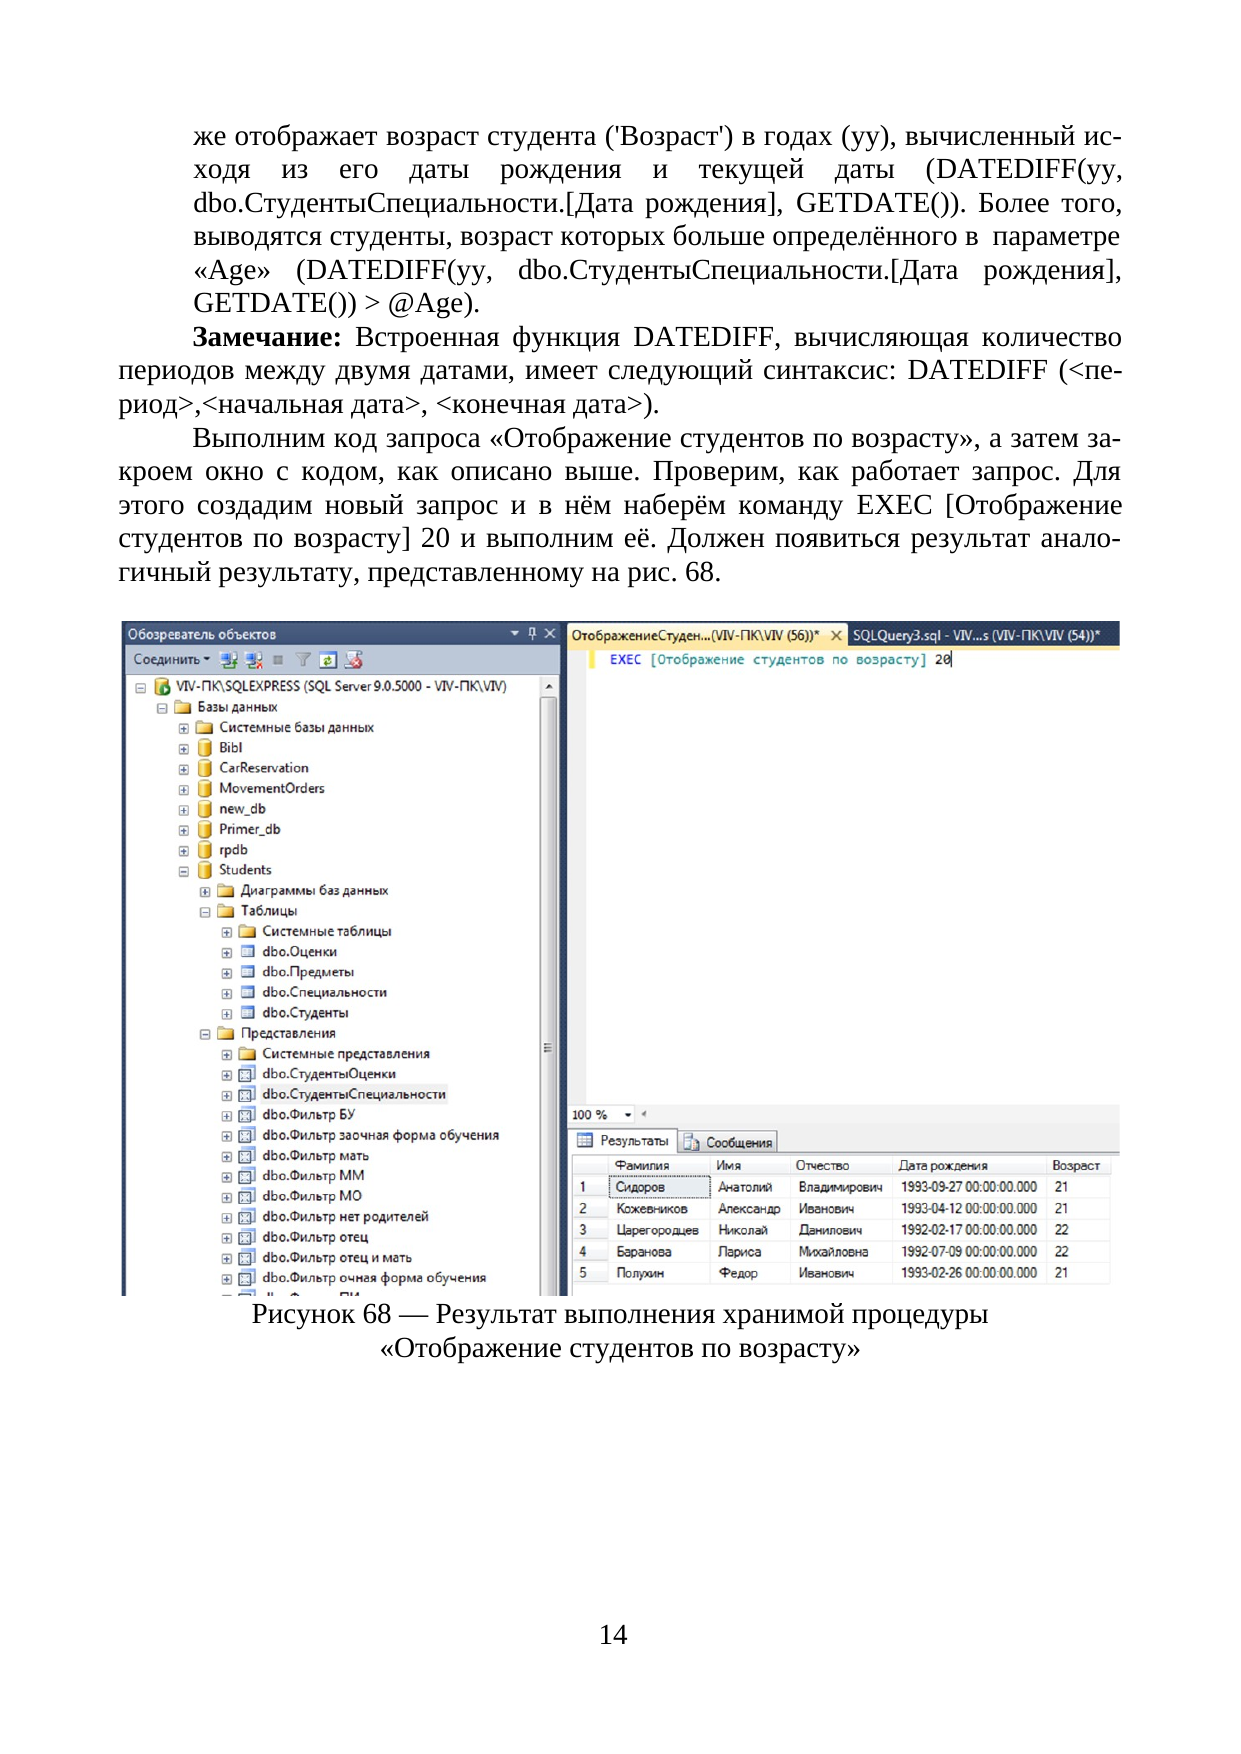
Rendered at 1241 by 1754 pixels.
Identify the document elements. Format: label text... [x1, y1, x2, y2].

text Замечание: Встроенная функция DATEDIFF, вычисляющая количество периодов между двумя датами, имеет следующий синтаксис: DATEDIFF (<пе- риод>,<начальная дата>, <конечная дата>). [118, 319, 1122, 419]
text «Age» (DATEDIFF(yy, dbo.СтудентыСпециальности.[Дата рождения], GETDATE()) > @Age). [193, 252, 1122, 319]
text Выполним код запроса «Отображение студентов по возрасту», а затем за- кроем окно с кодом, как описано выше. Проверим, как работает запрос. Для этого создадим новый запрос и в нём наберём команду EXEC [Отображение студентов по возрасту] 20 и выполним её. Должен появиться результат анало- гичный результату, представленному на рис. 68. [118, 420, 1123, 587]
text Рисунок 68 — Результат выполнения хранимой процедуры [127, 1296, 1113, 1329]
picture [121, 621, 1120, 1296]
text «Отображение студентов по возрасту» [127, 1330, 1113, 1363]
text же отображает возраст студента ('Возраст') в годах (уу), вычисленный ис- ходя из его даты рождения и текущей даты (DATEDIFF(yy, dbo.СтудентыСпециальности.[Дата рождения], GETDATE()). Более того, выводятся студенты, возраст которых больше определённого в параметре [193, 118, 1123, 252]
